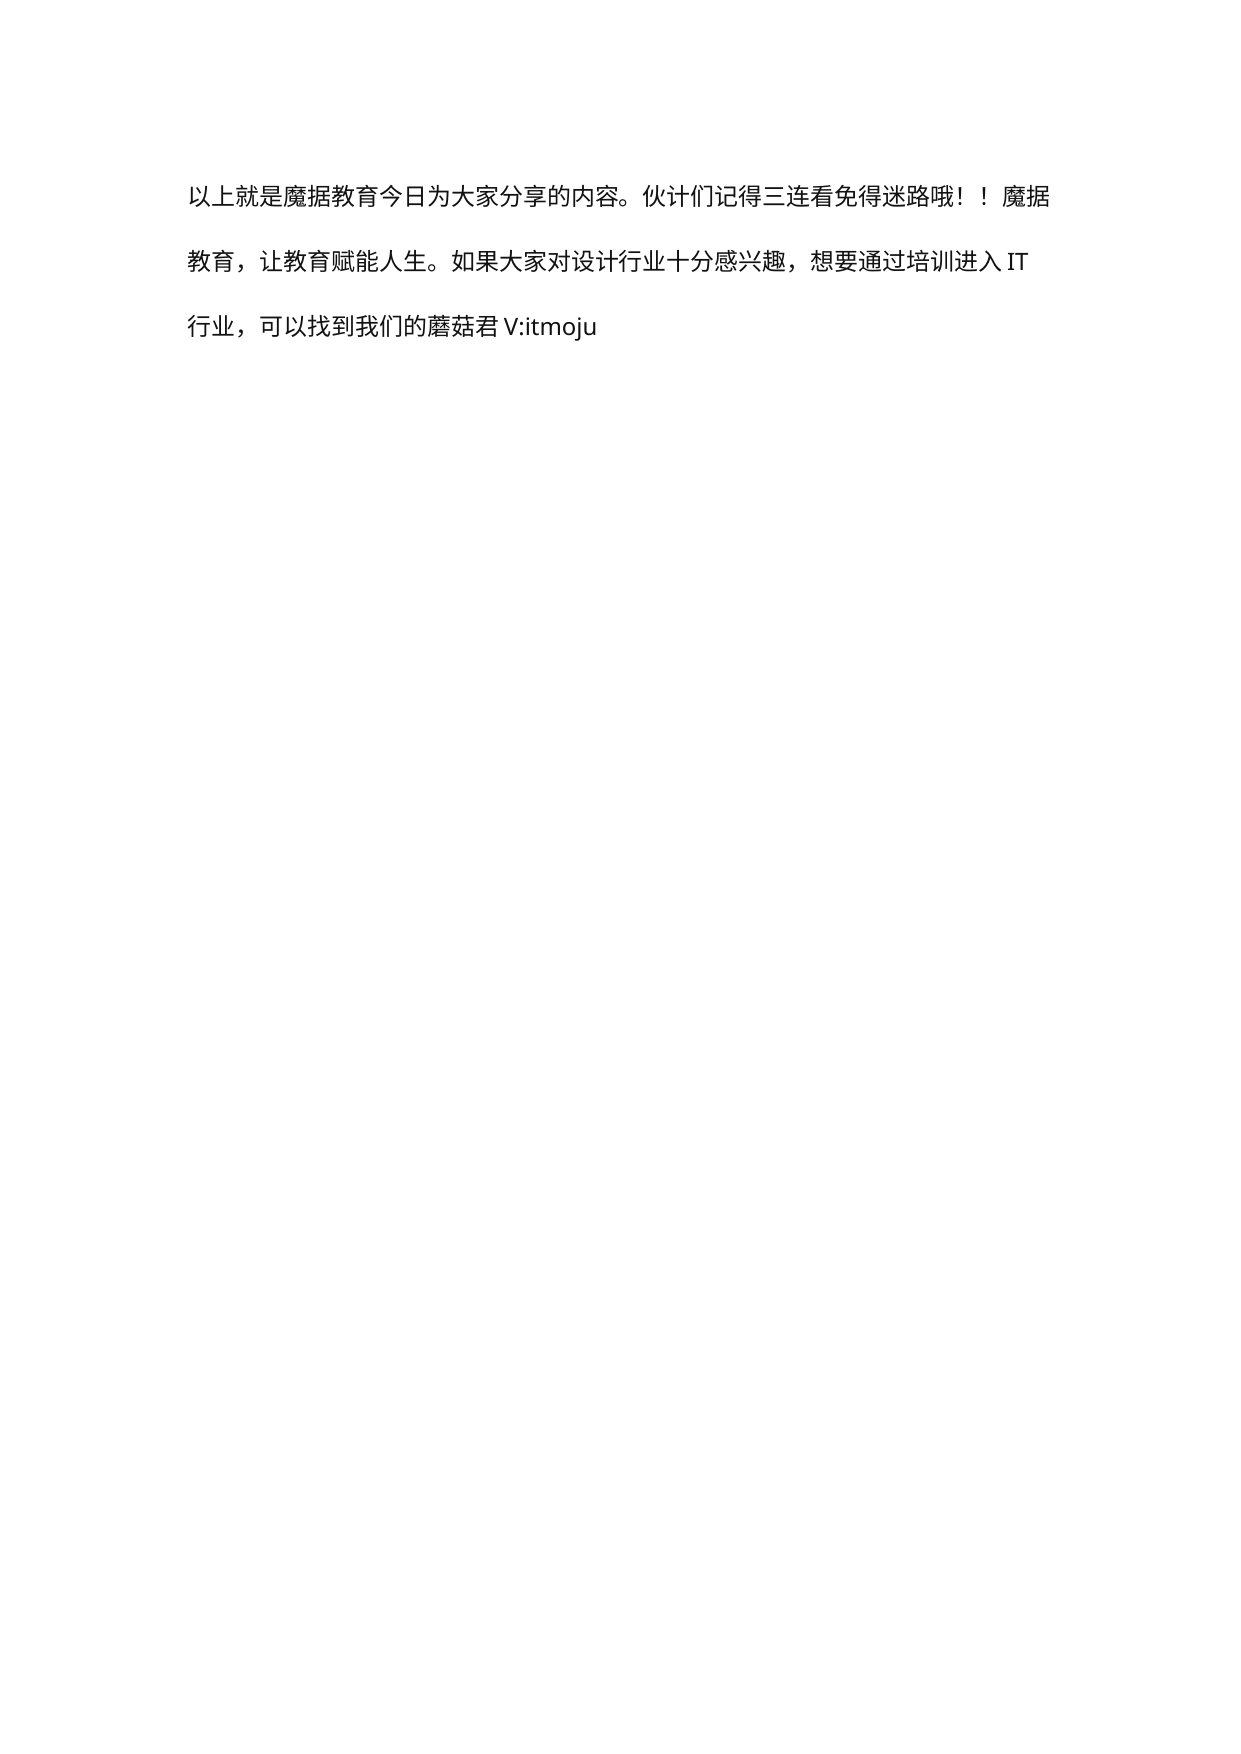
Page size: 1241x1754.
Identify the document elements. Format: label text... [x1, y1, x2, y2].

text 以上就是魔据教育今日为大家分享的内容。伙计们记得三连看免得迷路哦！！魔据教育，让教育赋能人生。如果大家对设计行业十分感兴趣，想要通过培训进入IT行业，可以找到我们的蘑菇君V:itmoju [187, 162, 1053, 357]
